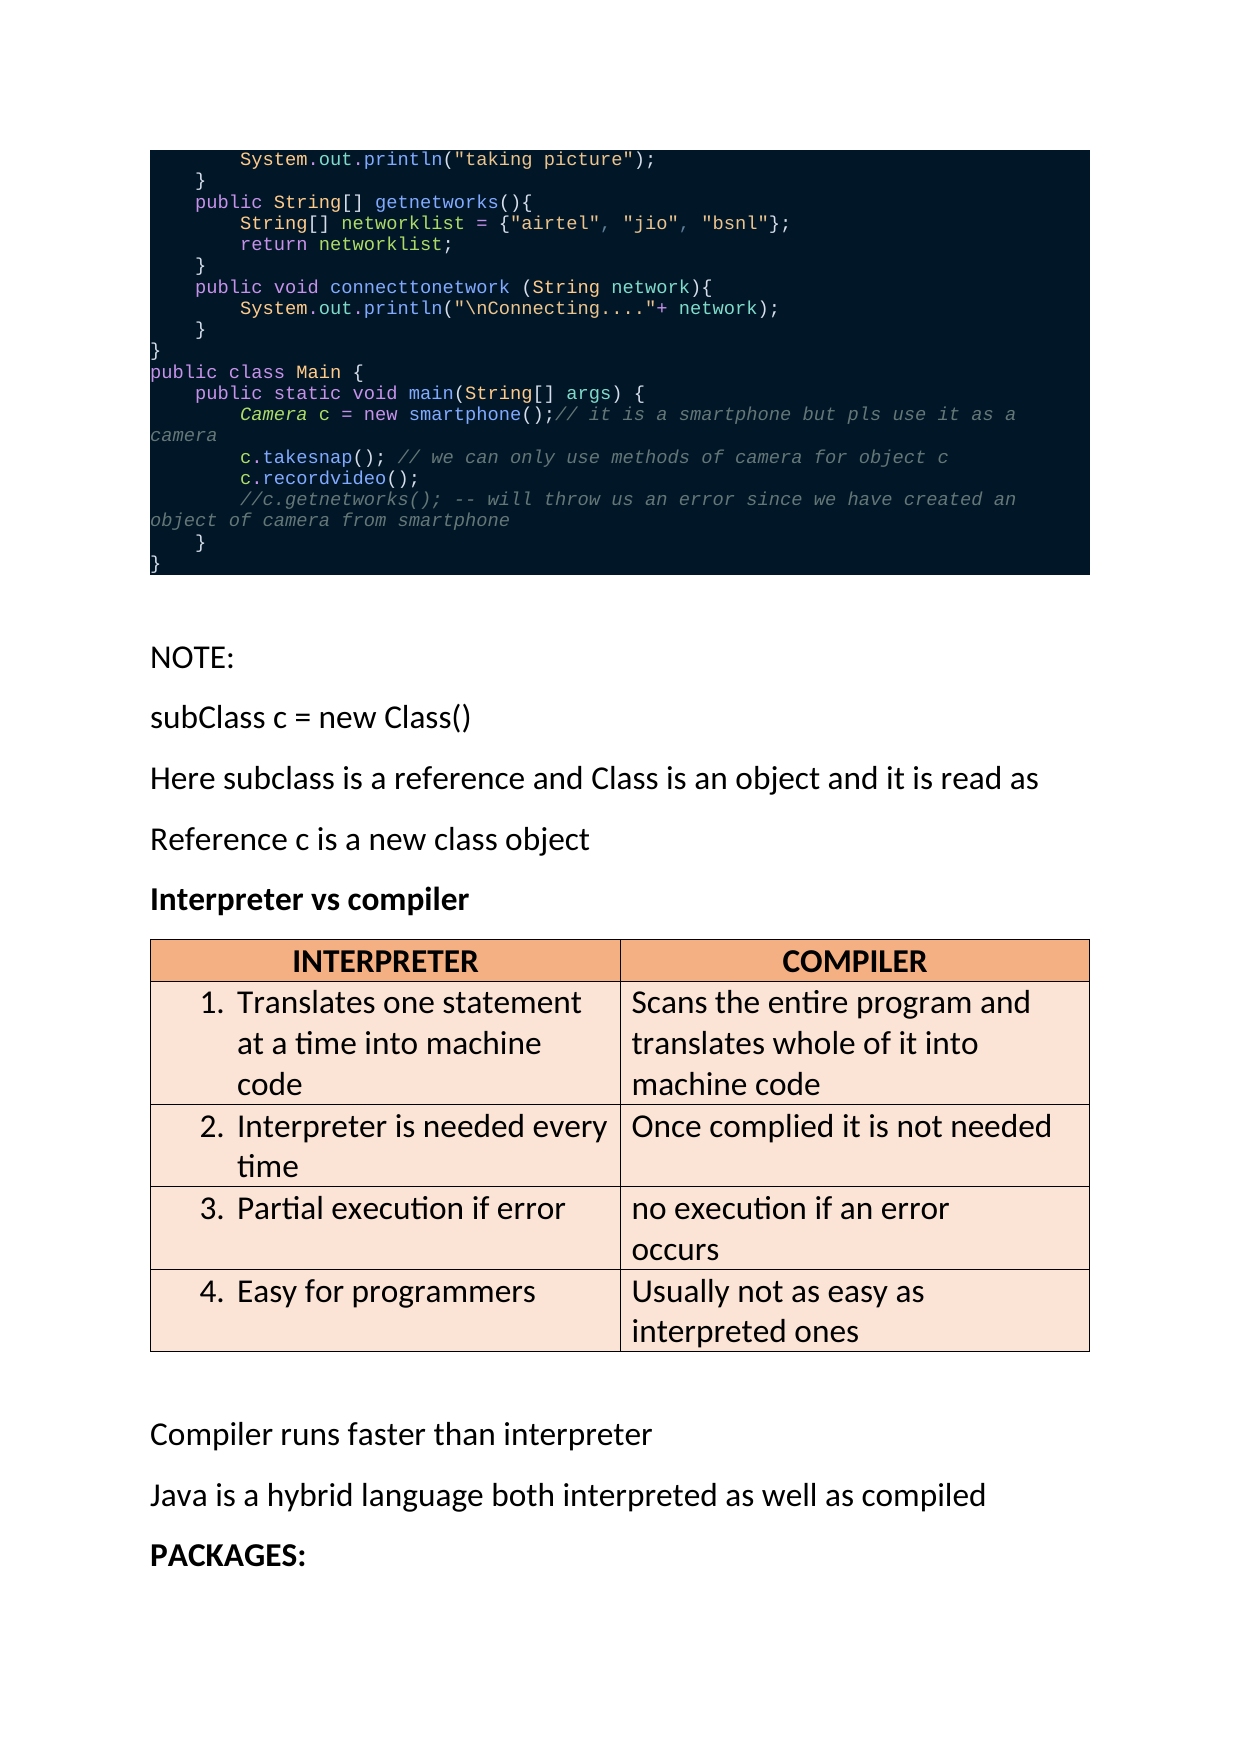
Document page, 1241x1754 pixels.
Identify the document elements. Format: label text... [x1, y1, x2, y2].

table_cell Interpreter is needed every time [151, 1105, 620, 1186]
table_cell Translates one statement at a time into machine code [151, 982, 620, 1104]
table_cell Usually not as easy as interpreted ones [621, 1270, 1089, 1351]
table_cell Partial execution if error [151, 1187, 620, 1269]
table_cell Scans the entire program and translates whole of it into machine code [621, 982, 1089, 1104]
text Here subclass is a reference and Class is an object and it is read as [150, 757, 1090, 798]
text Java is a hybrid language both interpreted as well as compiled [150, 1473, 1090, 1514]
table_cell Easy for programmers [151, 1270, 620, 1351]
text Interpreter vs compiler [150, 878, 1090, 919]
table_cell Once complied it is not needed [621, 1105, 1089, 1186]
table_header INTERPRETER [151, 940, 620, 981]
table_cell no execution if an error occurs [621, 1187, 1089, 1269]
text PACKAGES: [150, 1534, 1090, 1575]
text Reference c is a new class object [150, 817, 1090, 858]
text NOTE: [150, 636, 1090, 676]
table_header COMPILER [621, 940, 1089, 981]
text Compiler runs faster than interpreter [150, 1413, 1090, 1454]
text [150, 150, 1090, 575]
text subClass c = new Class() [150, 696, 1090, 737]
